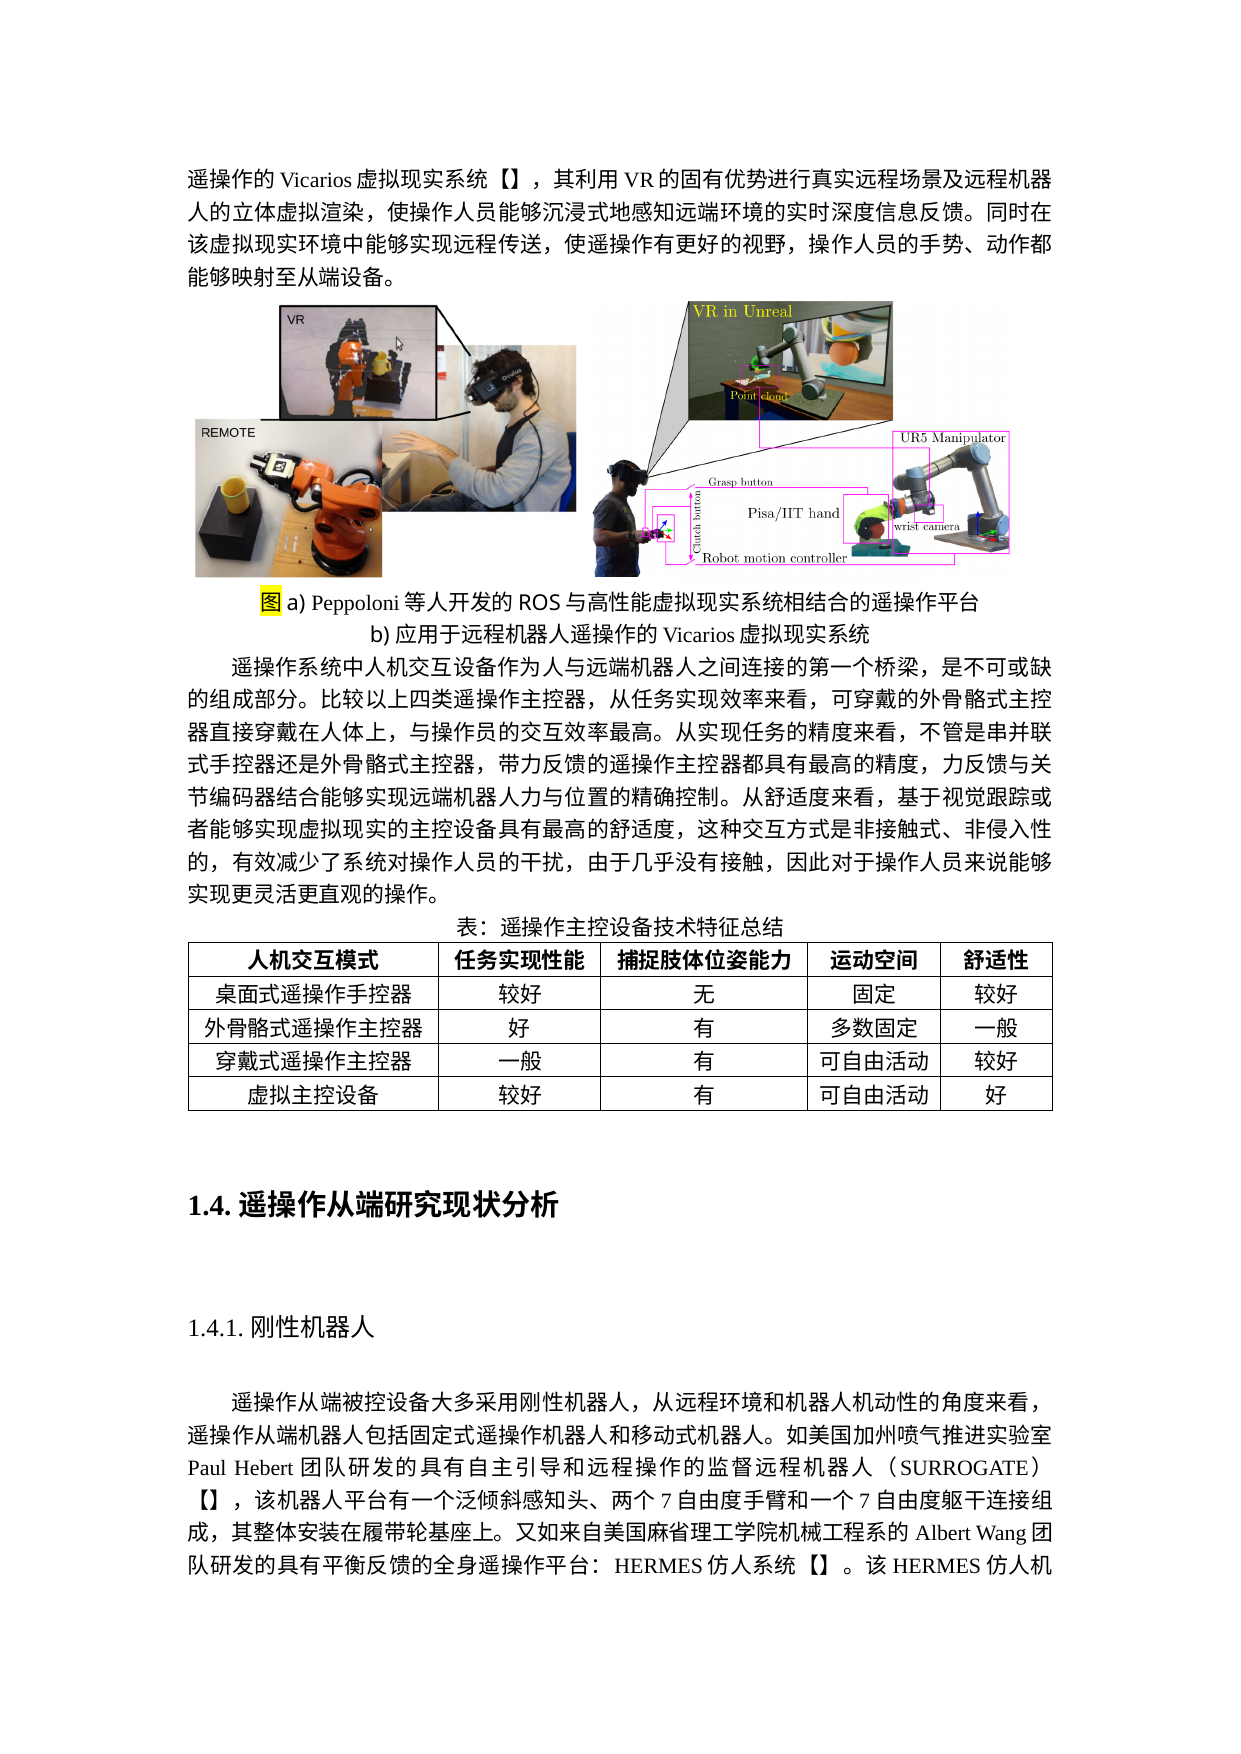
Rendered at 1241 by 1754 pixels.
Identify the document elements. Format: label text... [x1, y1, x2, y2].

table_cell 可自由活动 [808, 1044, 940, 1076]
text b) 应用于远程机器人遥操作的Vicarios虚拟现实系统 [187, 617, 1053, 649]
table_cell 穿戴式遥操作主控器 [189, 1044, 438, 1076]
text 遥操作系统中人机交互设备作为人与远端机器人之间连接的第一个桥梁，是不可或缺的组成部分。比较以上四类遥操作主控器，从任务实现效率来看，可穿戴的外骨骼式主控器直接穿戴在人体上，与操作员的交互效率最高。从实现任务的精度来看，不管是串并联式手控器还是外骨骼式主控器，带力反馈的遥操作主控器都具有最高的精度，力反馈与关节编码器结合能够实现远端机器人力与位置的精确控制。从舒适度来看，基于视觉跟踪或者能够实现虚拟现实的主控设备具有最高的舒适度，这种交互方式是非接触式、非侵入性的，有效减少了系统对操作人员的干扰，由于几乎没有接触，因此对于操作人员来说能够实现更灵活更直观的操作。 [187, 649, 1053, 909]
picture [187, 293, 1018, 583]
table_cell 较好 [439, 977, 600, 1009]
table_cell 好 [439, 1010, 600, 1043]
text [187, 1385, 1053, 1580]
table_cell 一般 [439, 1044, 600, 1076]
table_cell 较好 [439, 1077, 600, 1110]
table_cell 多数固定 [808, 1010, 940, 1043]
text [187, 162, 1053, 292]
table_cell 固定 [808, 977, 940, 1009]
table_header 人机交互模式 [189, 943, 438, 976]
subtitle 遥操作从端研究现状分析 [187, 1170, 1053, 1235]
table_cell 外骨骼式遥操作主控器 [189, 1010, 438, 1043]
table_header 舒适性 [941, 943, 1052, 976]
table_cell 桌面式遥操作手控器 [189, 977, 438, 1009]
table_cell 无 [601, 977, 807, 1009]
table_cell 虚拟主控设备 [189, 1077, 438, 1110]
table_cell 可自由活动 [808, 1077, 940, 1110]
text 图 a) Peppoloni等人开发的ROS与高性能虚拟现实系统相结合的遥操作平台 [187, 584, 1053, 617]
table_header 任务实现性能 [439, 943, 600, 976]
table_cell 好 [941, 1077, 1052, 1110]
table_cell 较好 [941, 977, 1052, 1009]
subtitle 刚性机器人 [187, 1293, 1053, 1358]
table_header 运动空间 [808, 943, 940, 976]
table_cell 一般 [941, 1010, 1052, 1043]
table_cell 较好 [941, 1044, 1052, 1076]
text 表：遥操作主控设备技术特征总结 [187, 909, 1053, 942]
table_cell 有 [601, 1044, 807, 1076]
table_header 捕捉肢体位姿能力 [601, 943, 807, 976]
table_cell 有 [601, 1010, 807, 1043]
table_cell 有 [601, 1077, 807, 1110]
